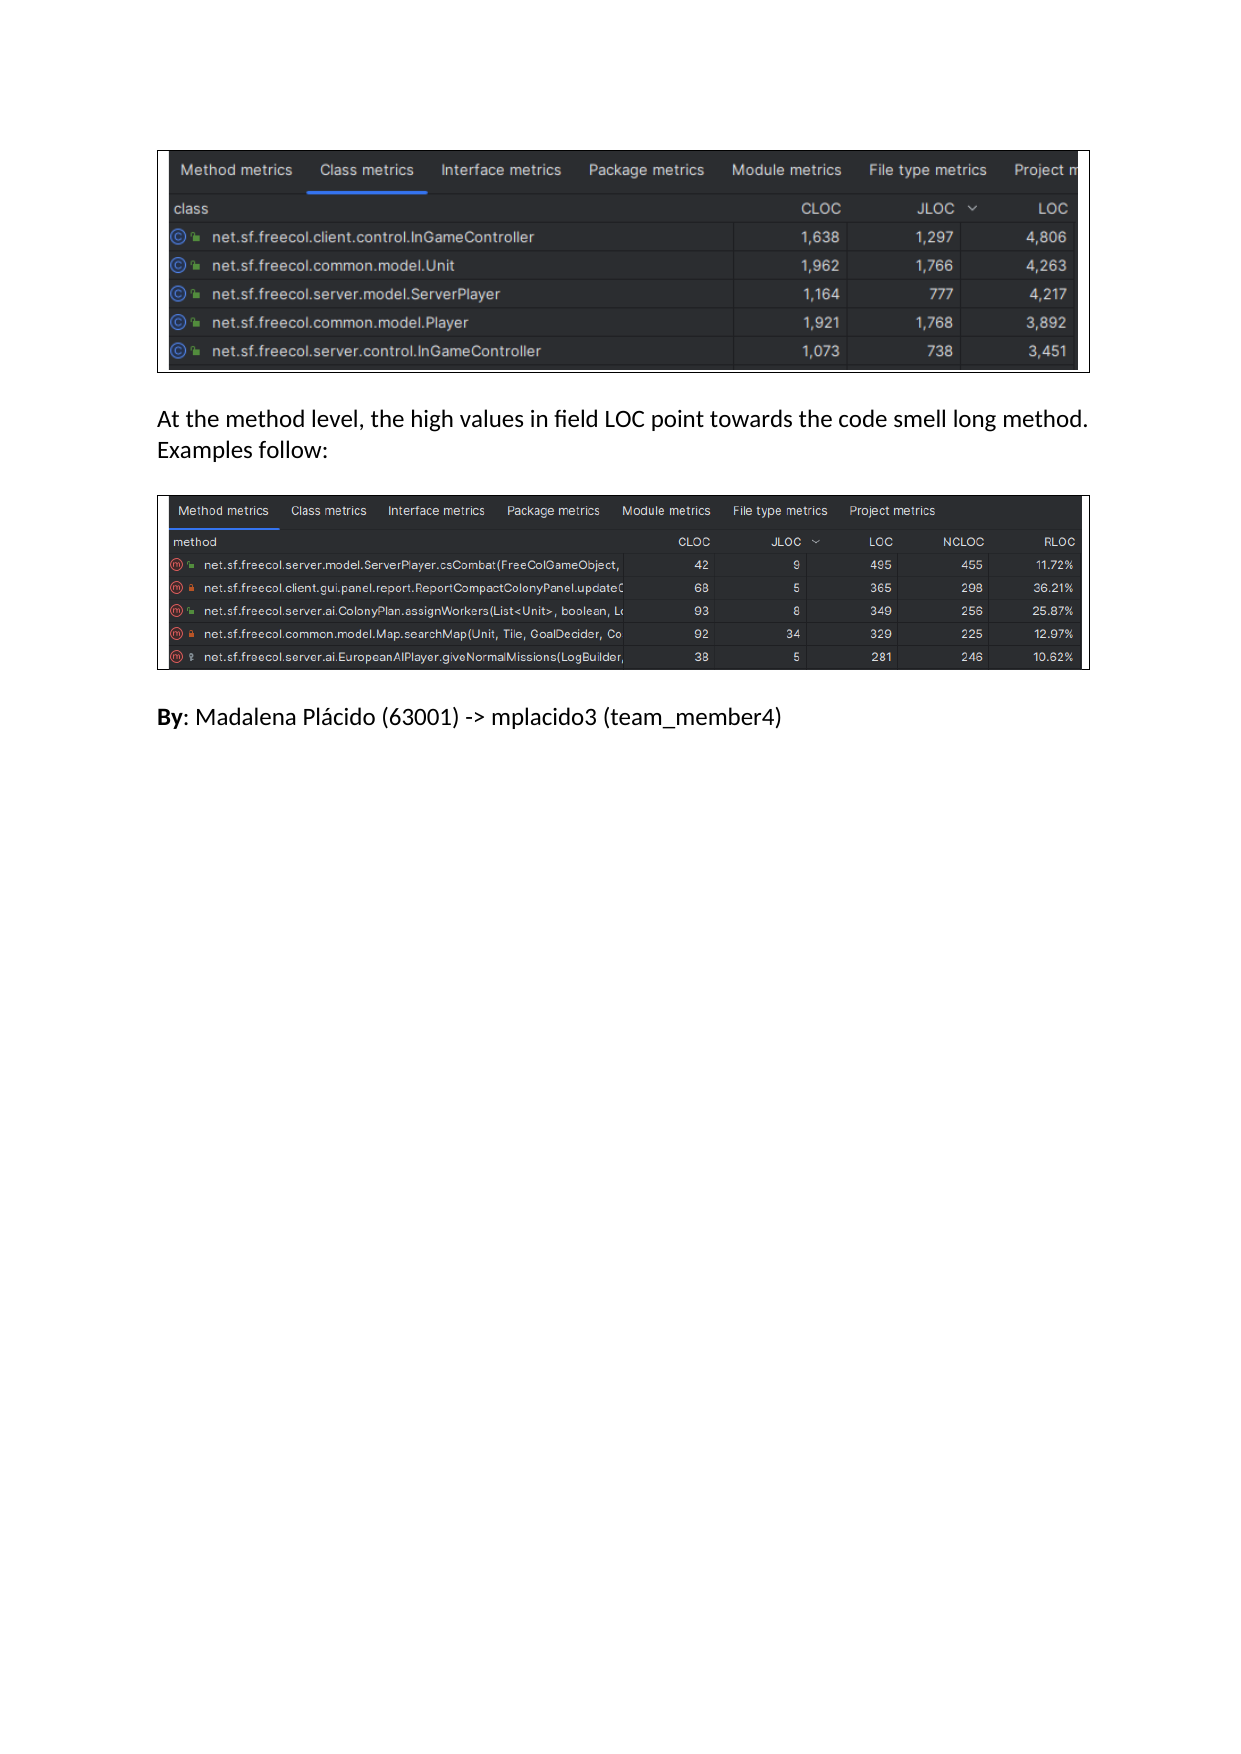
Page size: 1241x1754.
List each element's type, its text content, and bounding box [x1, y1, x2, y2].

text At the method level, the high values in field LOC point towards the code smell long method. Examples follow: [157, 403, 1090, 464]
table_header [158, 151, 1089, 372]
picture [168, 151, 1078, 370]
table_header [158, 496, 168, 669]
picture [168, 496, 1082, 670]
text By: Madalena Plácido (63001) -> mplacido3 (team_member4) [157, 701, 1090, 731]
table_header [1082, 496, 1089, 669]
